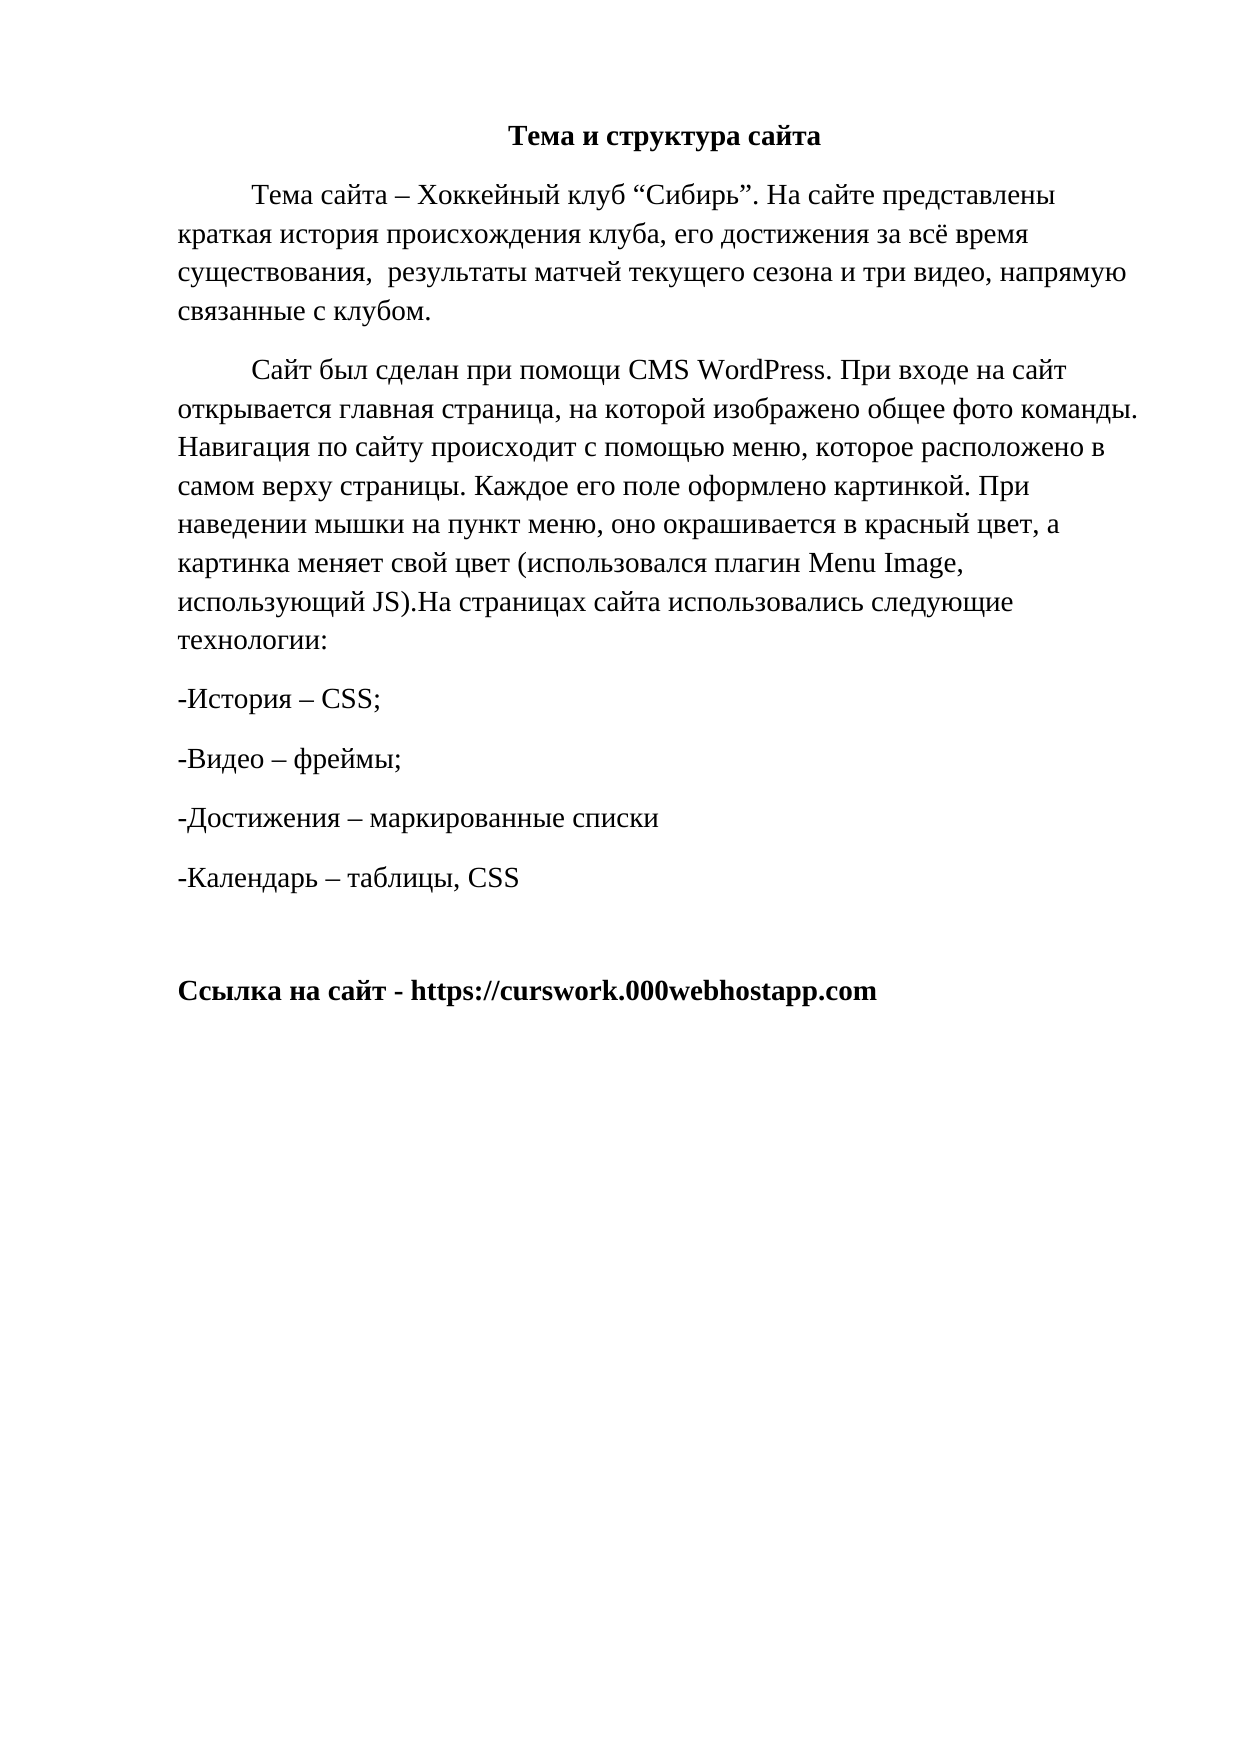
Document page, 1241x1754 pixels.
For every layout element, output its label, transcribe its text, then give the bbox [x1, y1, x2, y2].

text Тема сайта – Хоккейный клуб “Сибирь”. На сайте представлены краткая история происхождения клуба, его достижения за всё время существования, результаты матчей текущего сезона и три видео, напрямую связанные с клубом. [177, 177, 1152, 327]
text Ссылка на сайт - https://curswork.000webhostapp.com [177, 973, 1152, 1007]
text Сайт был сделан при помощи CMS WordPress. При входе на сайт открывается главная страница, на которой изображено общее фото команды. Навигация по сайту происходит с помощью меню, которое расположено в самом верху страницы. Каждое его поле оформлено картинкой. При наведении мышки на пункт меню, оно окрашивается в красный цвет, а картинка меняет свой цвет (использовался плагин Menu Image, использующий JS).На страницах сайта использовались следующие технологии: [177, 352, 1152, 656]
text -Достижения – маркированные списки [177, 800, 1152, 834]
text -История – CSS; [177, 682, 1152, 715]
text -Календарь – таблицы, CSS [177, 860, 1152, 893]
text Тема и структура сайта [177, 118, 1152, 152]
text -Видео – фреймы; [177, 741, 1152, 774]
